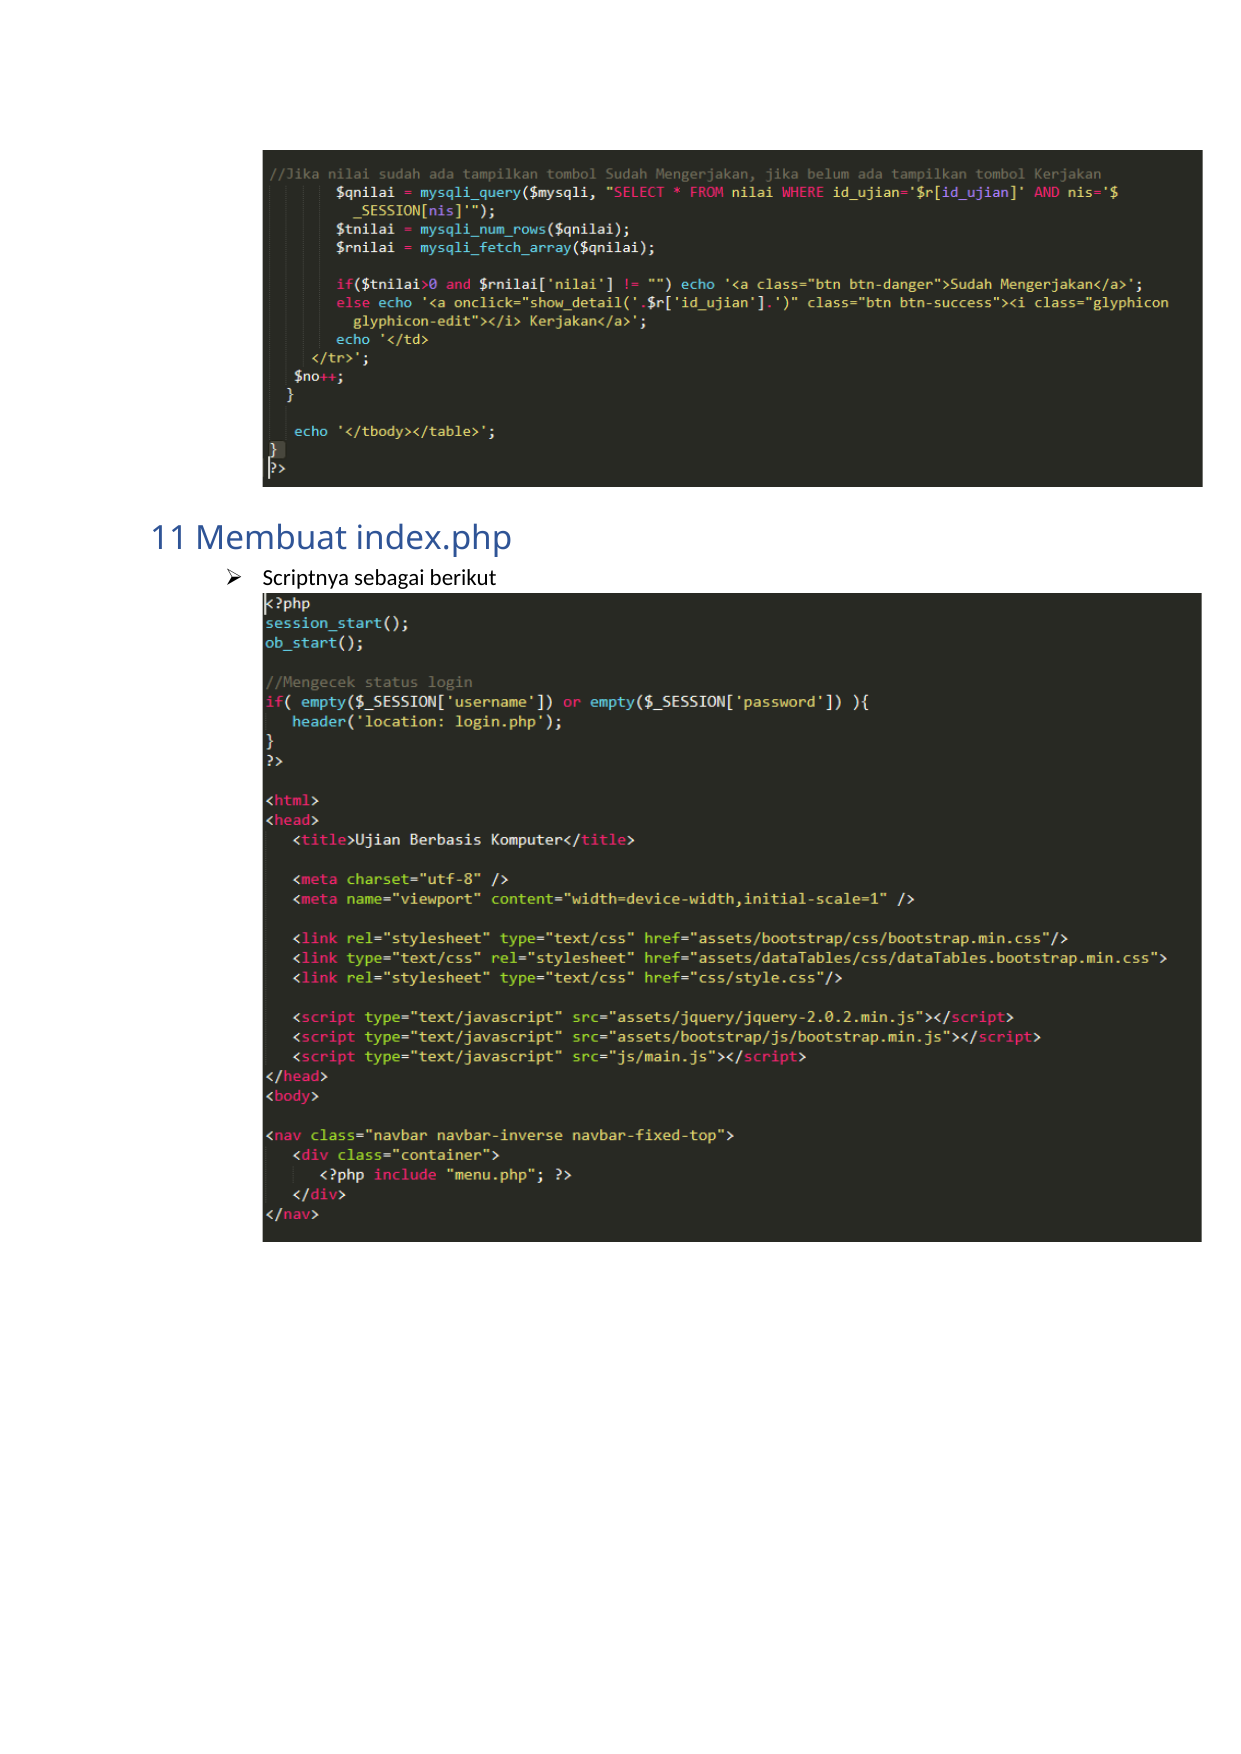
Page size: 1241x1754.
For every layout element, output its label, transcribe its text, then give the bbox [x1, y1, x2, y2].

list Scriptnya sebagai berikut [225, 563, 1090, 591]
subtitle Membuat index.php [150, 514, 1090, 559]
picture [262, 150, 1203, 487]
picture [262, 593, 1202, 1242]
